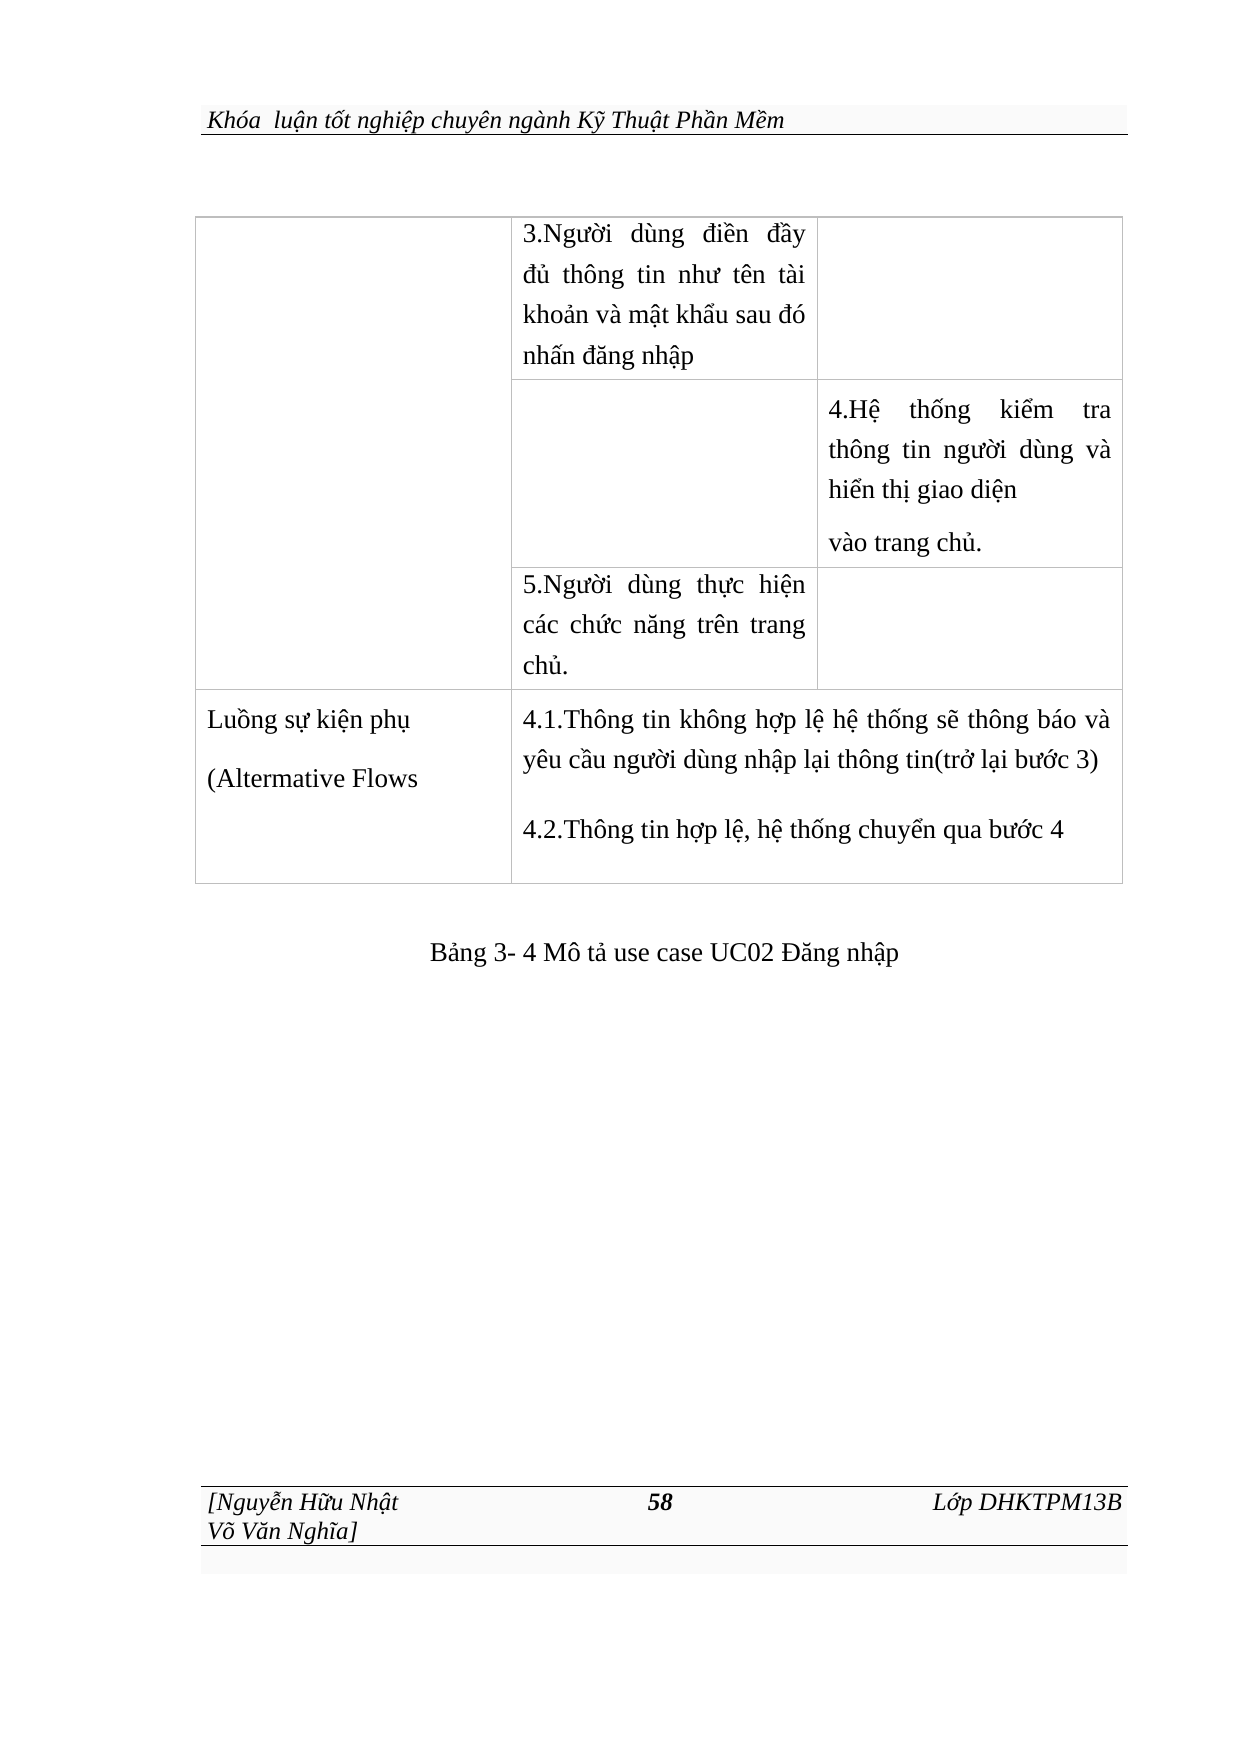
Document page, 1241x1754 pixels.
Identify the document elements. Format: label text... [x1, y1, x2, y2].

table_cell 4.Hệ thống kiểm tra thông tin người dùng và hiển thị giao diện vào trang chủ. [818, 380, 1122, 567]
table_cell [818, 568, 1122, 689]
table_cell Luồng sự kiện phụ (Altermative Flows [196, 690, 511, 882]
table_cell [512, 380, 817, 567]
text Bảng 3- 4 Mô tả use case UC02 Đăng nhập [207, 936, 1122, 968]
table_cell 3.Người dùng điền đầy đủ thông tin như tên tài khoản và mật khẩu sau đó nhấn đăng nhập [512, 218, 817, 379]
table_cell 4.1.Thông tin không hợp lệ hệ thống sẽ thông báo và yêu cầu người dùng nhập lại thông tin(trở lại bước 3) 4.2.Thông tin hợp lệ, hệ thống chuyển qua bước 4 [512, 690, 1122, 882]
table_cell [818, 218, 1122, 379]
table_cell 5.Người dùng thực hiện các chức năng trên trang chủ. [512, 568, 817, 689]
